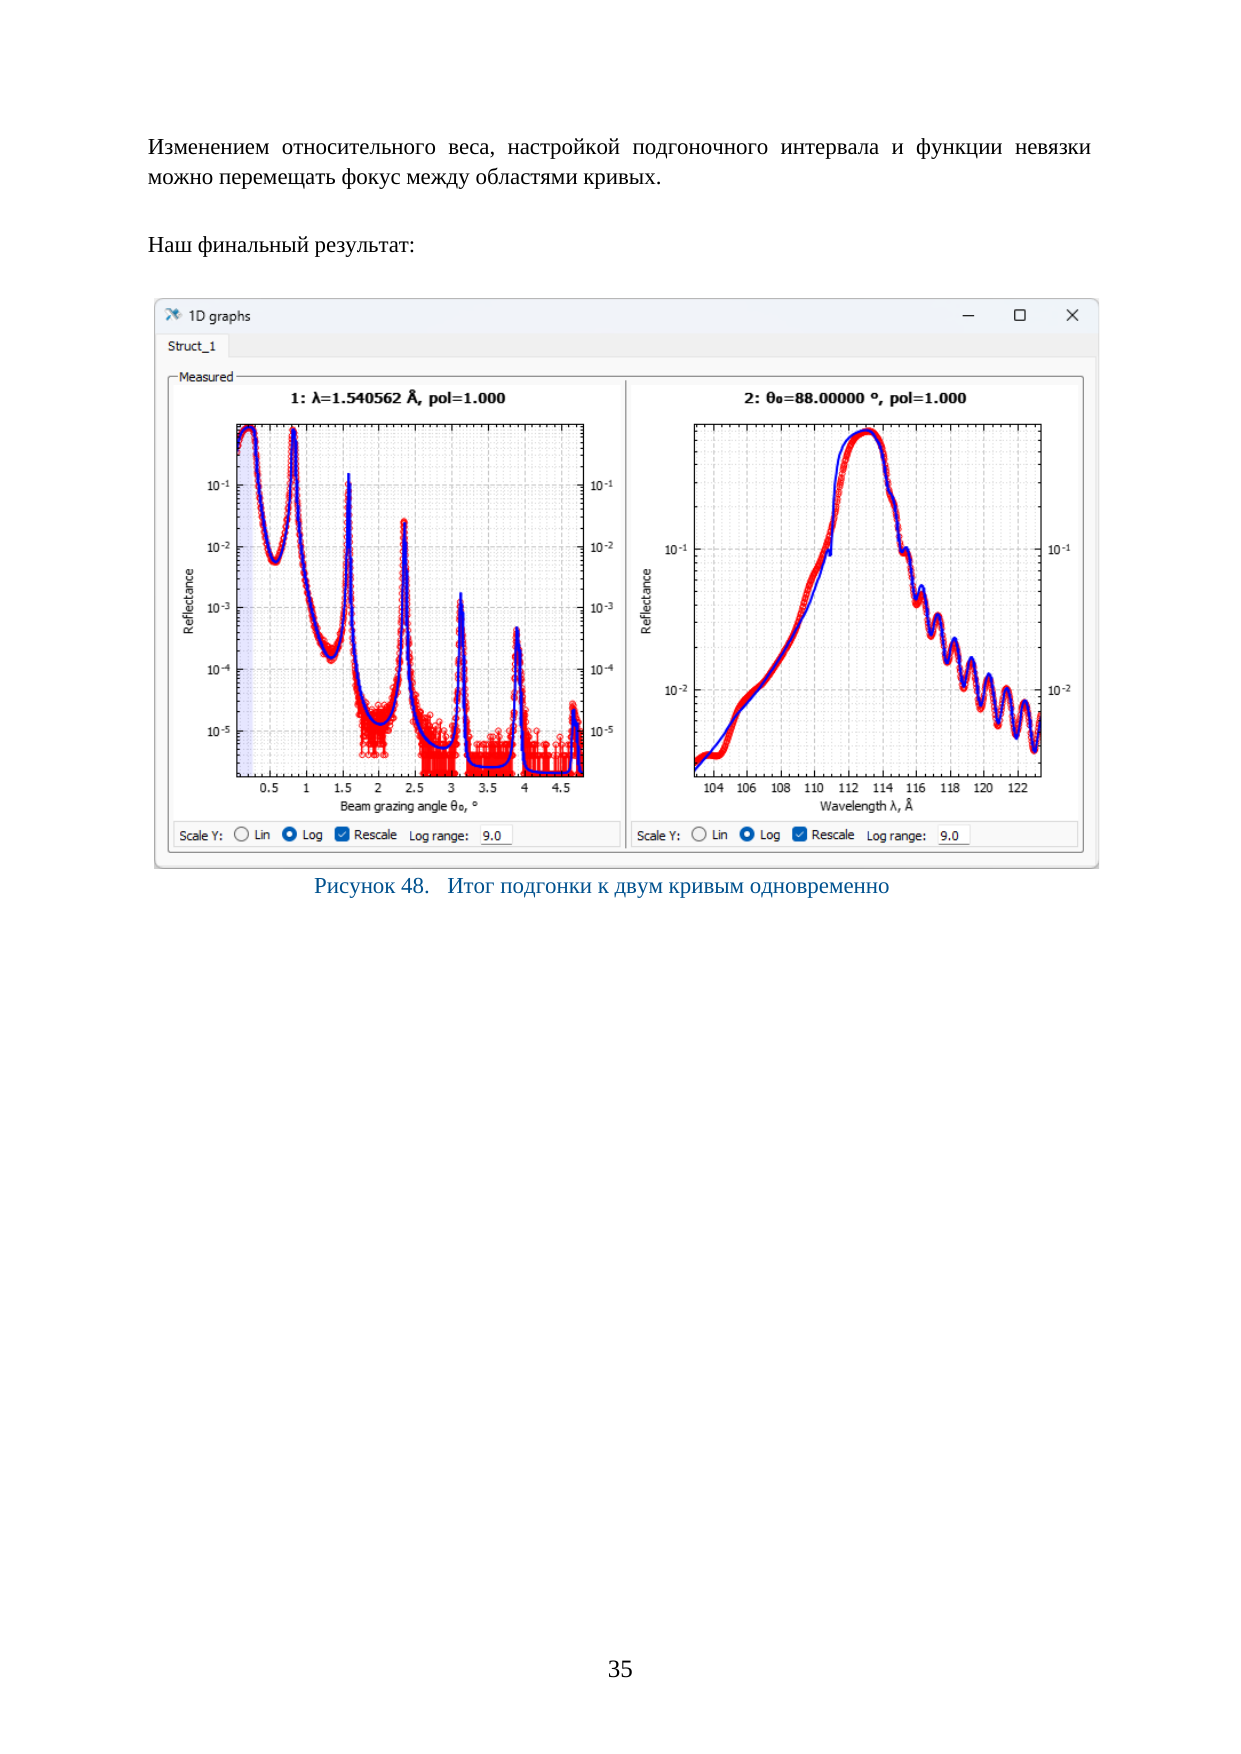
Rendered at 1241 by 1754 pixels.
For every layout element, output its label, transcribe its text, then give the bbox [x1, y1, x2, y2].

list Итог подгонки к двум кривым одновременно [178, 869, 1093, 899]
text Наш финальный результат: [148, 231, 1093, 257]
picture [154, 298, 1100, 869]
text Изменением относительного веса, настройкой подгоночного интервала и функции невязки можно перемещать фокус между областями кривых. [148, 133, 1093, 189]
